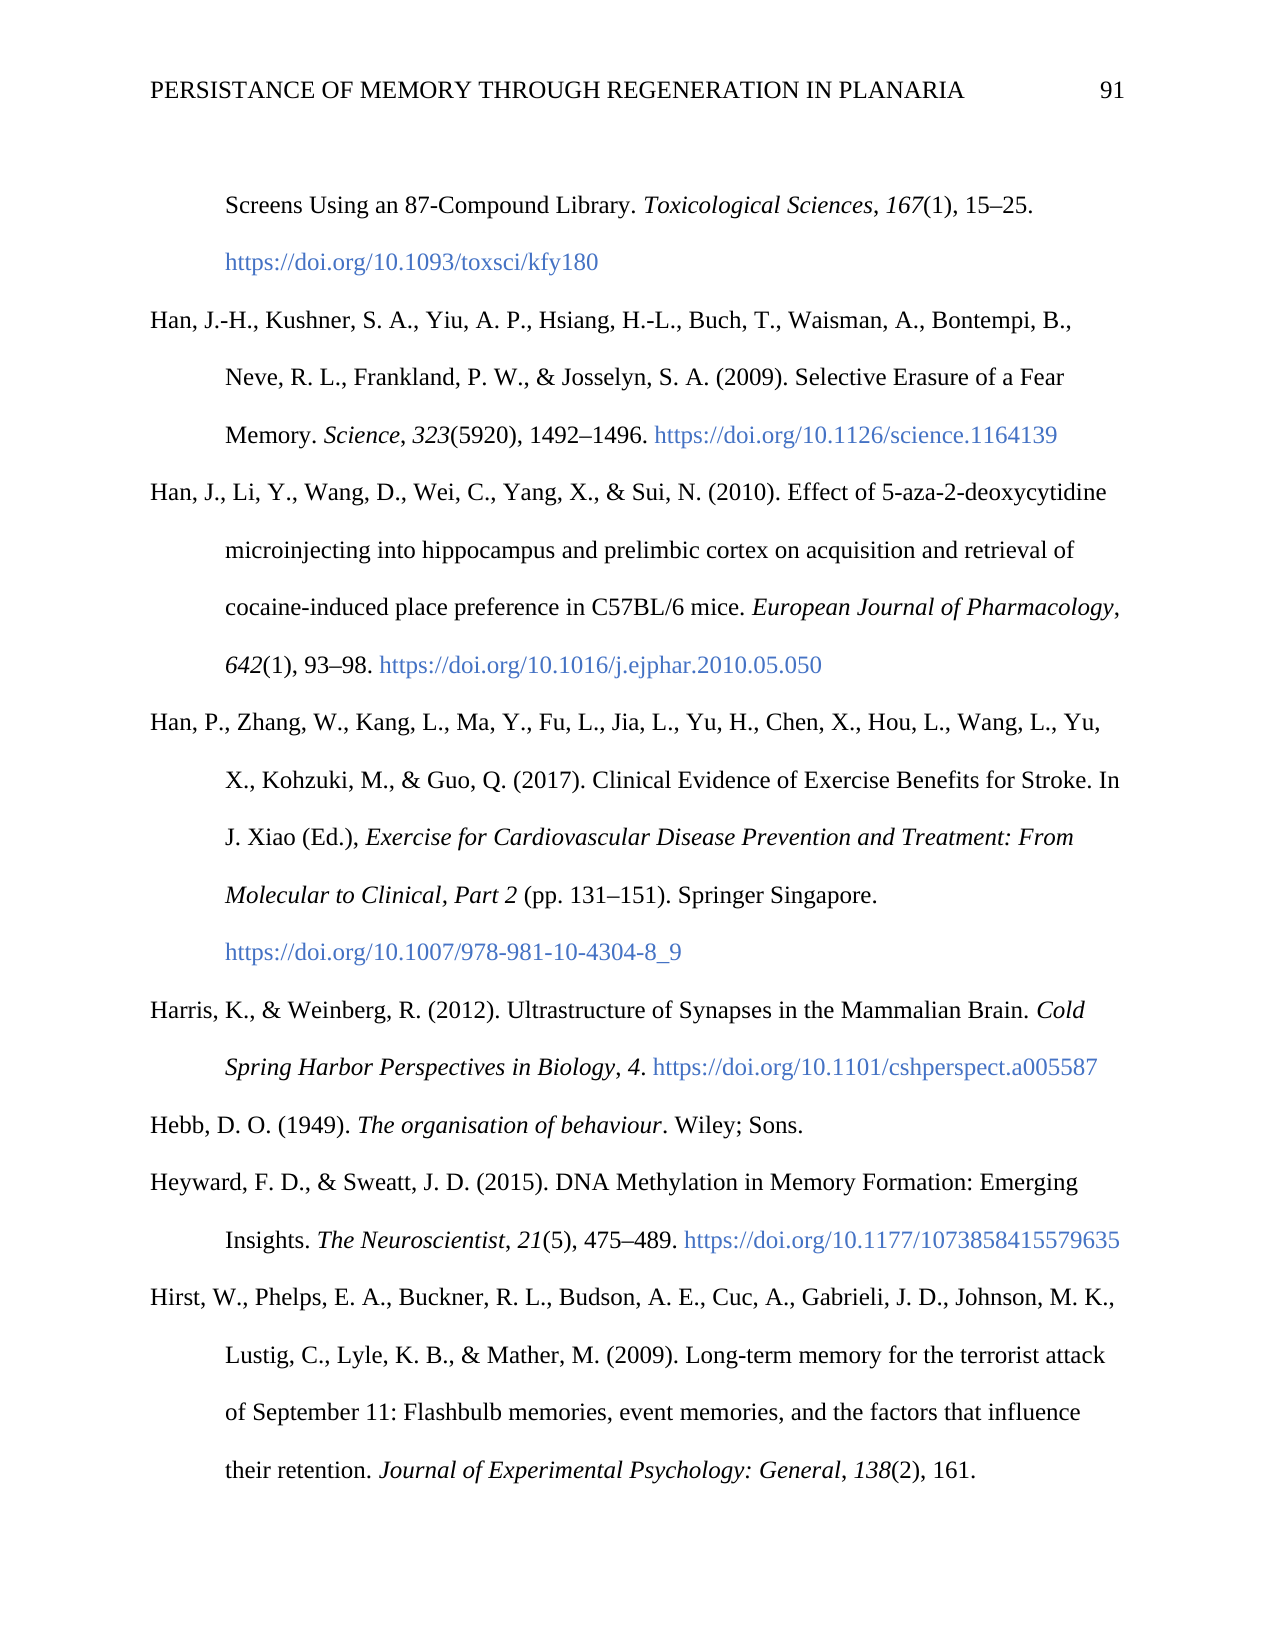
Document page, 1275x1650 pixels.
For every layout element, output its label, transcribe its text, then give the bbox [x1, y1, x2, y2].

text Hirst, W., Phelps, E. A., Buckner, R. L., Budson, A. E., Cuc, A., Gabrieli, J. D., Johnson, M. K., Lustig, C., Lyle, K. B., & Mather, M. (2009). Long-term memory for the terrorist attack of September 11: Flashbulb memories, event memories, and the factors that influence their retention. Journal of Experimental Psychology: General, 138(2), 161. [150, 1282, 1125, 1484]
text Han, J., Li, Y., Wang, D., Wei, C., Yang, X., & Sui, N. (2010). Effect of 5-aza-2-deoxycytidine microinjecting into hippocampus and prelimbic cortex on acquisition and retrieval of cocaine-induced place preference in C57BL/6 mice. European Journal of Pharmacology, 642(1), 93–98. https://doi.org/10.1016/j.ejphar.2010.05.050 [150, 477, 1125, 679]
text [150, 190, 1125, 276]
text Hebb, D. O. (1949). The organisation of behaviour. Wiley; Sons. [150, 1110, 1125, 1139]
text Harris, K., & Weinberg, R. (2012). Ultrastructure of Synapses in the Mammalian Brain. Cold Spring Harbor Perspectives in Biology, 4. https://doi.org/10.1101/cshperspect.a005587 [150, 995, 1125, 1081]
text Han, J.-H., Kushner, S. A., Yiu, A. P., Hsiang, H.-L., Buch, T., Waisman, A., Bontempi, B., Neve, R. L., Frankland, P. W., & Josselyn, S. A. (2009). Selective Erasure of a Fear Memory. Science, 323(5920), 1492–1496. https://doi.org/10.1126/science.1164139 [150, 305, 1125, 449]
text Han, P., Zhang, W., Kang, L., Ma, Y., Fu, L., Jia, L., Yu, H., Chen, X., Hou, L., Wang, L., Yu, X., Kohzuki, M., & Guo, Q. (2017). Clinical Evidence of Exercise Benefits for Stroke. In J. Xiao (Ed.), Exercise for Cardiovascular Disease Prevention and Treatment: From Molecular to Clinical, Part 2 (pp. 131–151). Springer Singapore. https://doi.org/10.1007/978-981-10-4304-8_9 [150, 707, 1125, 966]
text Heyward, F. D., & Sweatt, J. D. (2015). DNA Methylation in Memory Formation: Emerging Insights. The Neuroscientist, 21(5), 475–489. https://doi.org/10.1177/1073858415579635 [150, 1167, 1125, 1254]
